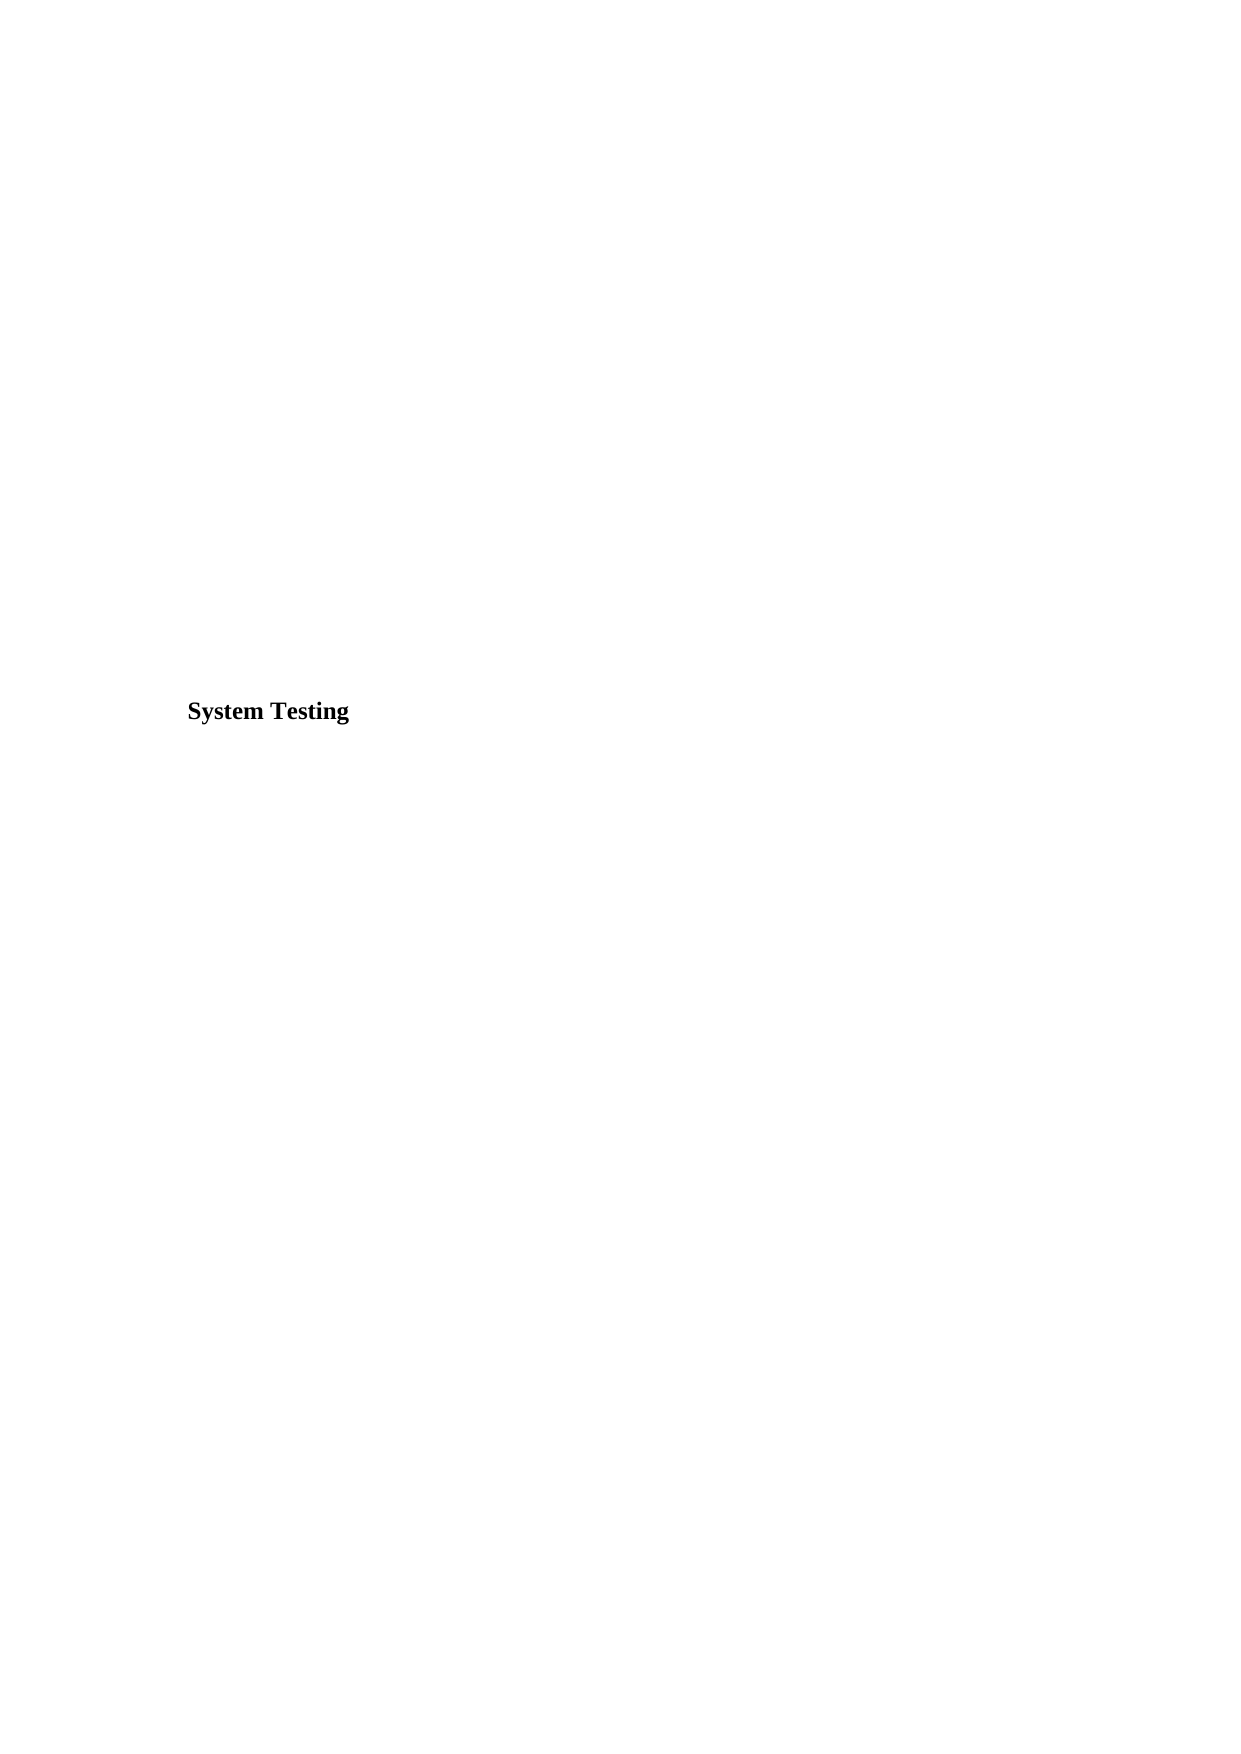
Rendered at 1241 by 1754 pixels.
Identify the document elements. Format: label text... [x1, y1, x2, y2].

text System Testing [187, 696, 1053, 725]
